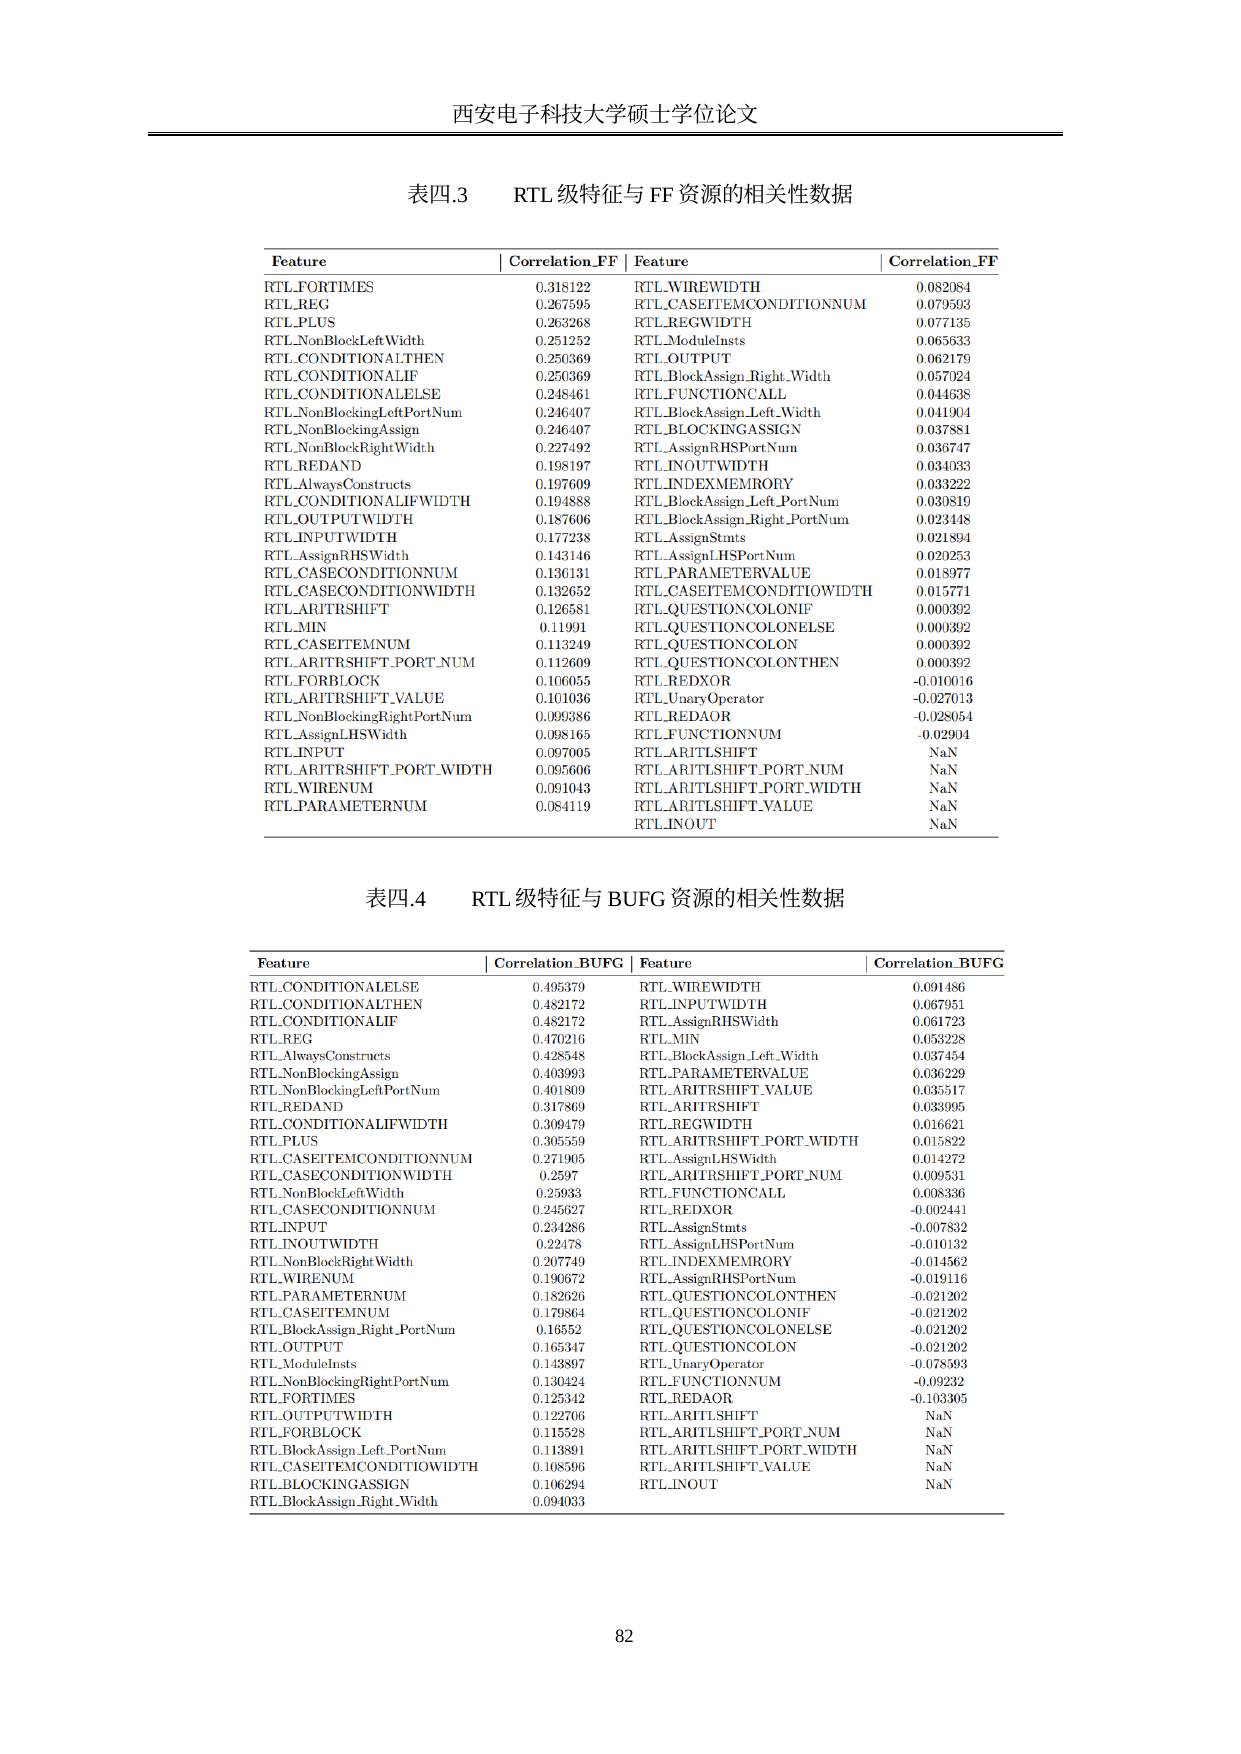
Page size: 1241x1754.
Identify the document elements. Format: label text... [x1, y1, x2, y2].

picture [240, 941, 1021, 1544]
text RTL级特征与FF资源的相关性数据 [148, 177, 1063, 209]
picture [247, 236, 1013, 857]
text RTL级特征与BUFG资源的相关性数据 [148, 881, 1063, 913]
